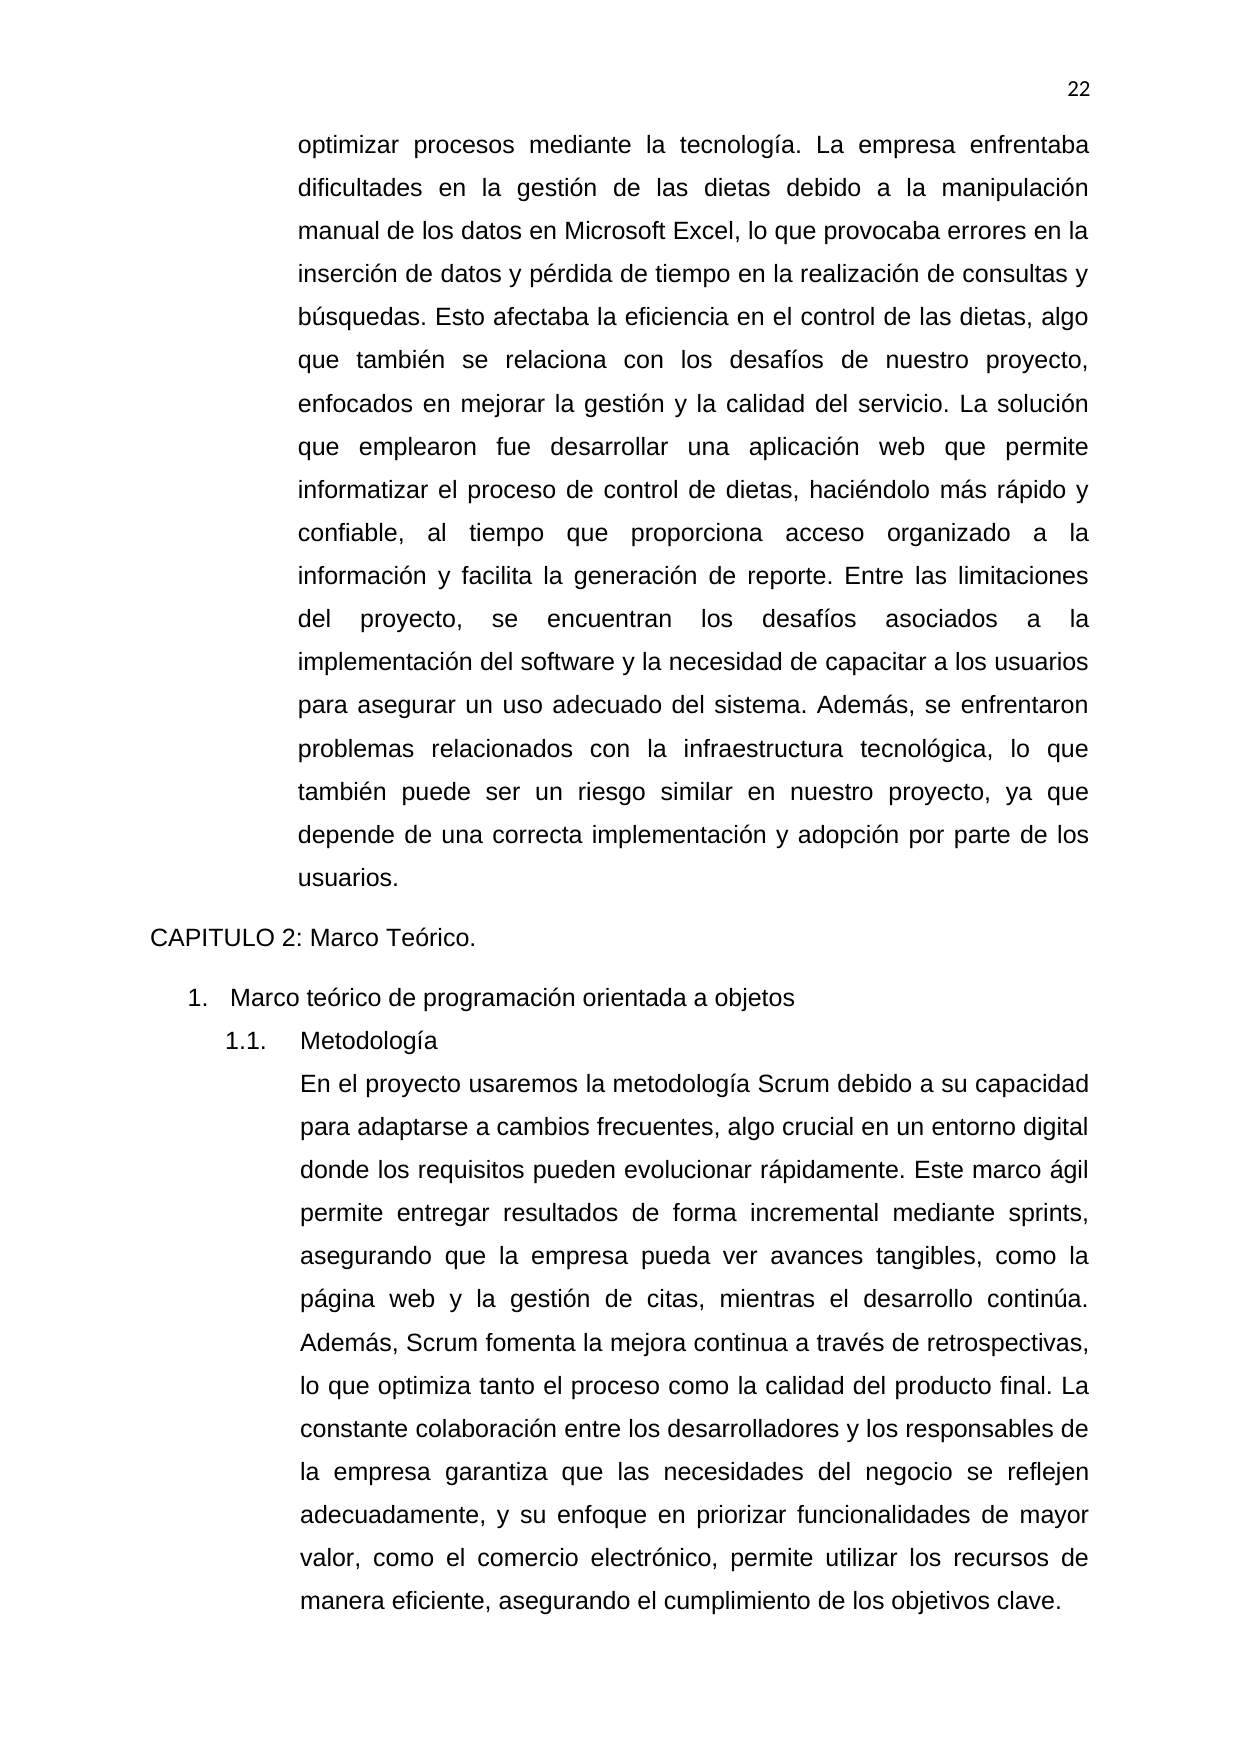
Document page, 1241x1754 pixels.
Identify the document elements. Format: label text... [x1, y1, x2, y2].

list Metodología [225, 1026, 1090, 1054]
text CAPITULO 2: Marco Teórico. [150, 923, 1090, 951]
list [298, 130, 1090, 892]
list En el proyecto usaremos la metodología Scrum debido a su capacidad para adaptarse a cambios frecuentes, algo crucial en un entorno digital donde los requisitos pueden evolucionar rápidamente. Este marco ágil permite entregar resultados de forma incremental mediante sprints, asegurando que la empresa pueda ver avances tangibles, como la página web y la gestión de citas, mientras el desarrollo continúa. Además, Scrum fomenta la mejora continua a través de retrospectivas, lo que optimiza tanto el proceso como la calidad del producto final. La constante colaboración entre los desarrolladores y los responsables de la empresa garantiza que las necesidades del negocio se reflejen adecuadamente, y su enfoque en priorizar funcionalidades de mayor valor, como el comercio electrónico, permite utilizar los recursos de manera eficiente, asegurando el cumplimiento de los objetivos clave. [300, 1069, 1090, 1615]
list Marco teórico de programación orientada a objetos [187, 982, 1090, 1011]
